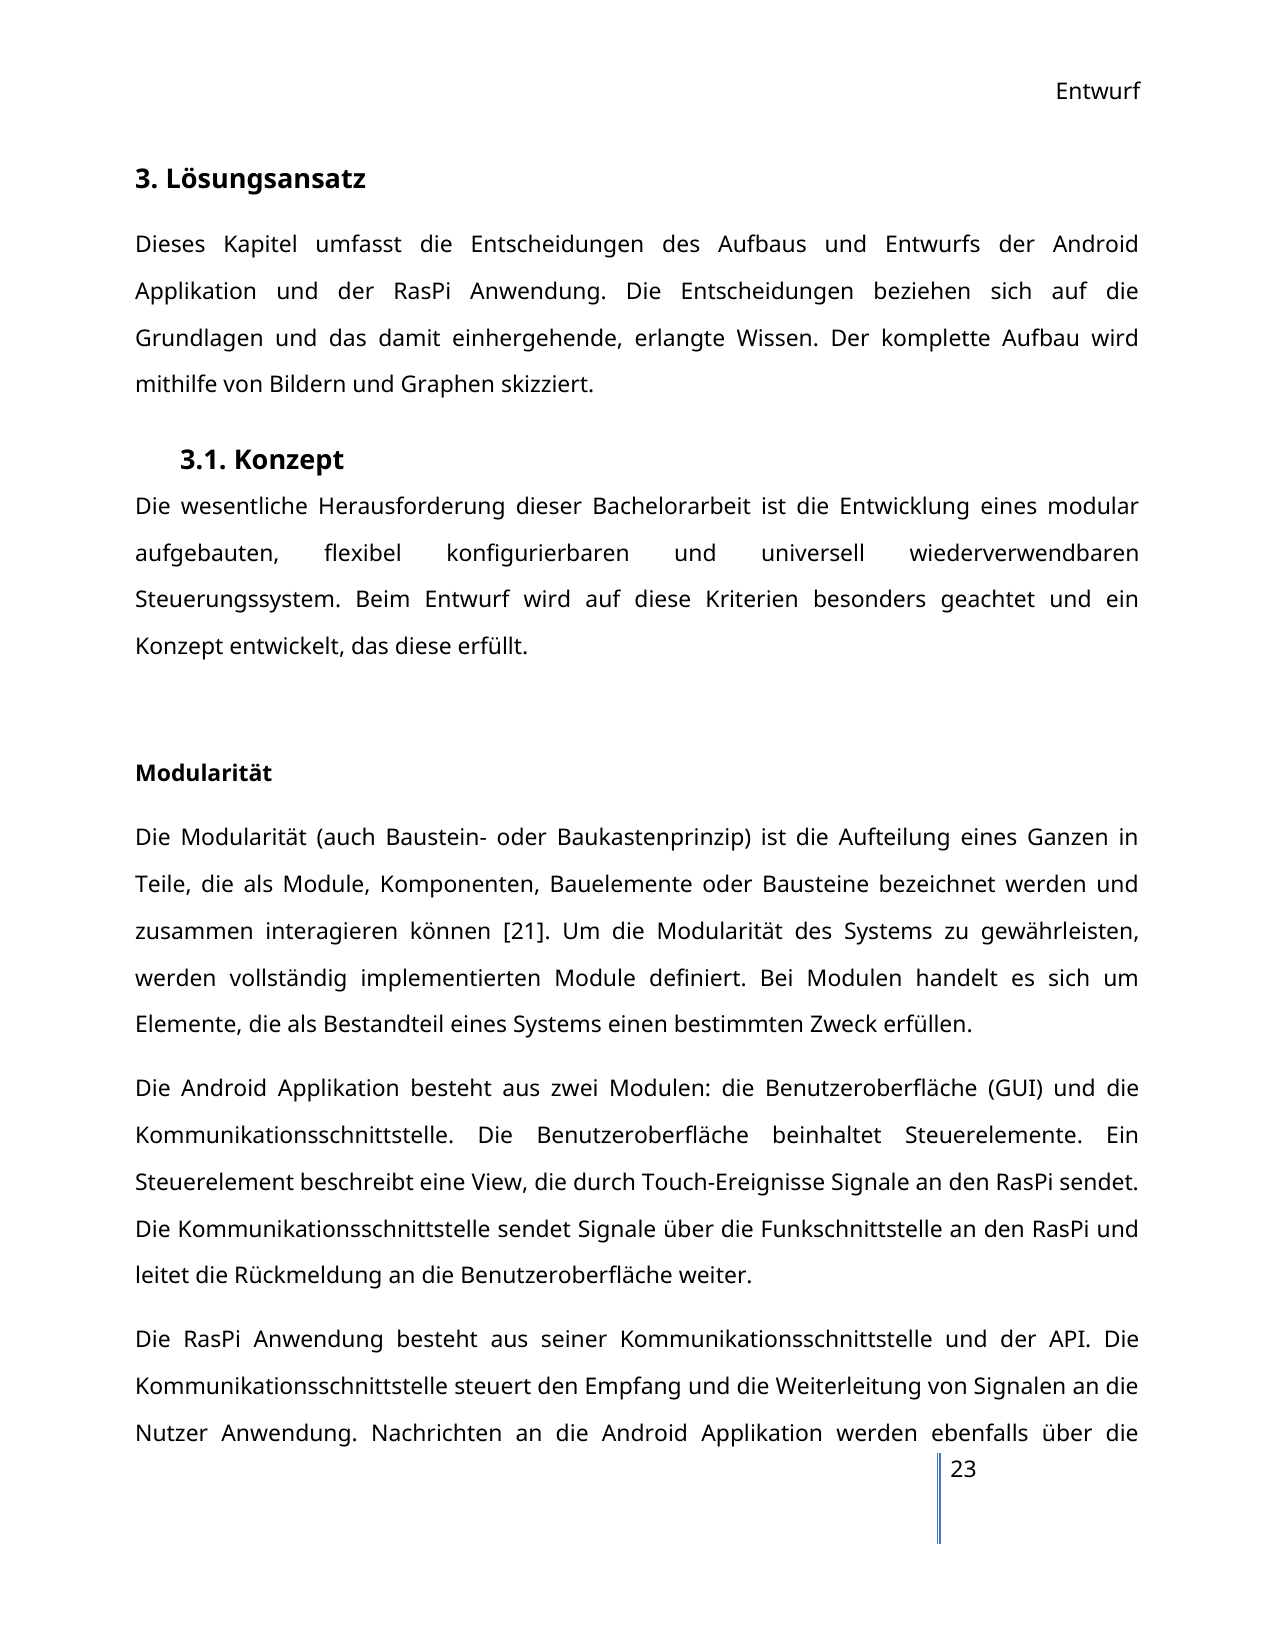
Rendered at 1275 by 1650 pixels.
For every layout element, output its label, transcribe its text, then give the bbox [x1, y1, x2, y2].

text Dieses Kapitel umfasst die Entscheidungen des Aufbaus und Entwurfs der Android Applikation und der RasPi Anwendung. Die Entscheidungen beziehen sich auf die Grundlagen und das damit einhergehende, erlangte Wissen. Der komplette Aufbau wird mithilfe von Bildern und Graphen skizziert. [135, 228, 1140, 400]
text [135, 1323, 1140, 1448]
subtitle Konzept [180, 440, 1140, 477]
text Modularität [135, 757, 1140, 789]
subtitle Lösungsansatz [135, 160, 1140, 197]
text Die wesentliche Herausforderung dieser Bachelorarbeit ist die Entwicklung eines modular aufgebauten, flexibel konfigurierbaren und universell wiederverwendbaren Steuerungssystem. Beim Entwurf wird auf diese Kriterien besonders geachtet und ein Konzept entwickelt, das diese erfüllt. [135, 490, 1140, 662]
text Die Modularität (auch Baustein- oder Baukastenprinzip) ist die Aufteilung eines Ganzen in Teile, die als Module, Komponenten, Bauelemente oder Bausteine bezeichnet werden und zusammen interagieren können. Um die Modularität des Systems zu gewährleisten, werden vollständig implementierten Module definiert. Bei Modulen handelt es sich um Elemente, die als Bestandteil eines Systems einen bestimmten Zweck erfüllen. [135, 821, 1140, 1040]
text Die Android Applikation besteht aus zwei Modulen: die Benutzeroberfläche (GUI) und die Kommunikationsschnittstelle. Die Benutzeroberfläche beinhaltet Steuerelemente. Ein Steuerelement beschreibt eine View, die durch Touch-Ereignisse Signale an den RasPi sendet. Die Kommunikationsschnittstelle sendet Signale über die Funkschnittstelle an den RasPi und leitet die Rückmeldung an die Benutzeroberfläche weiter. [135, 1072, 1140, 1291]
